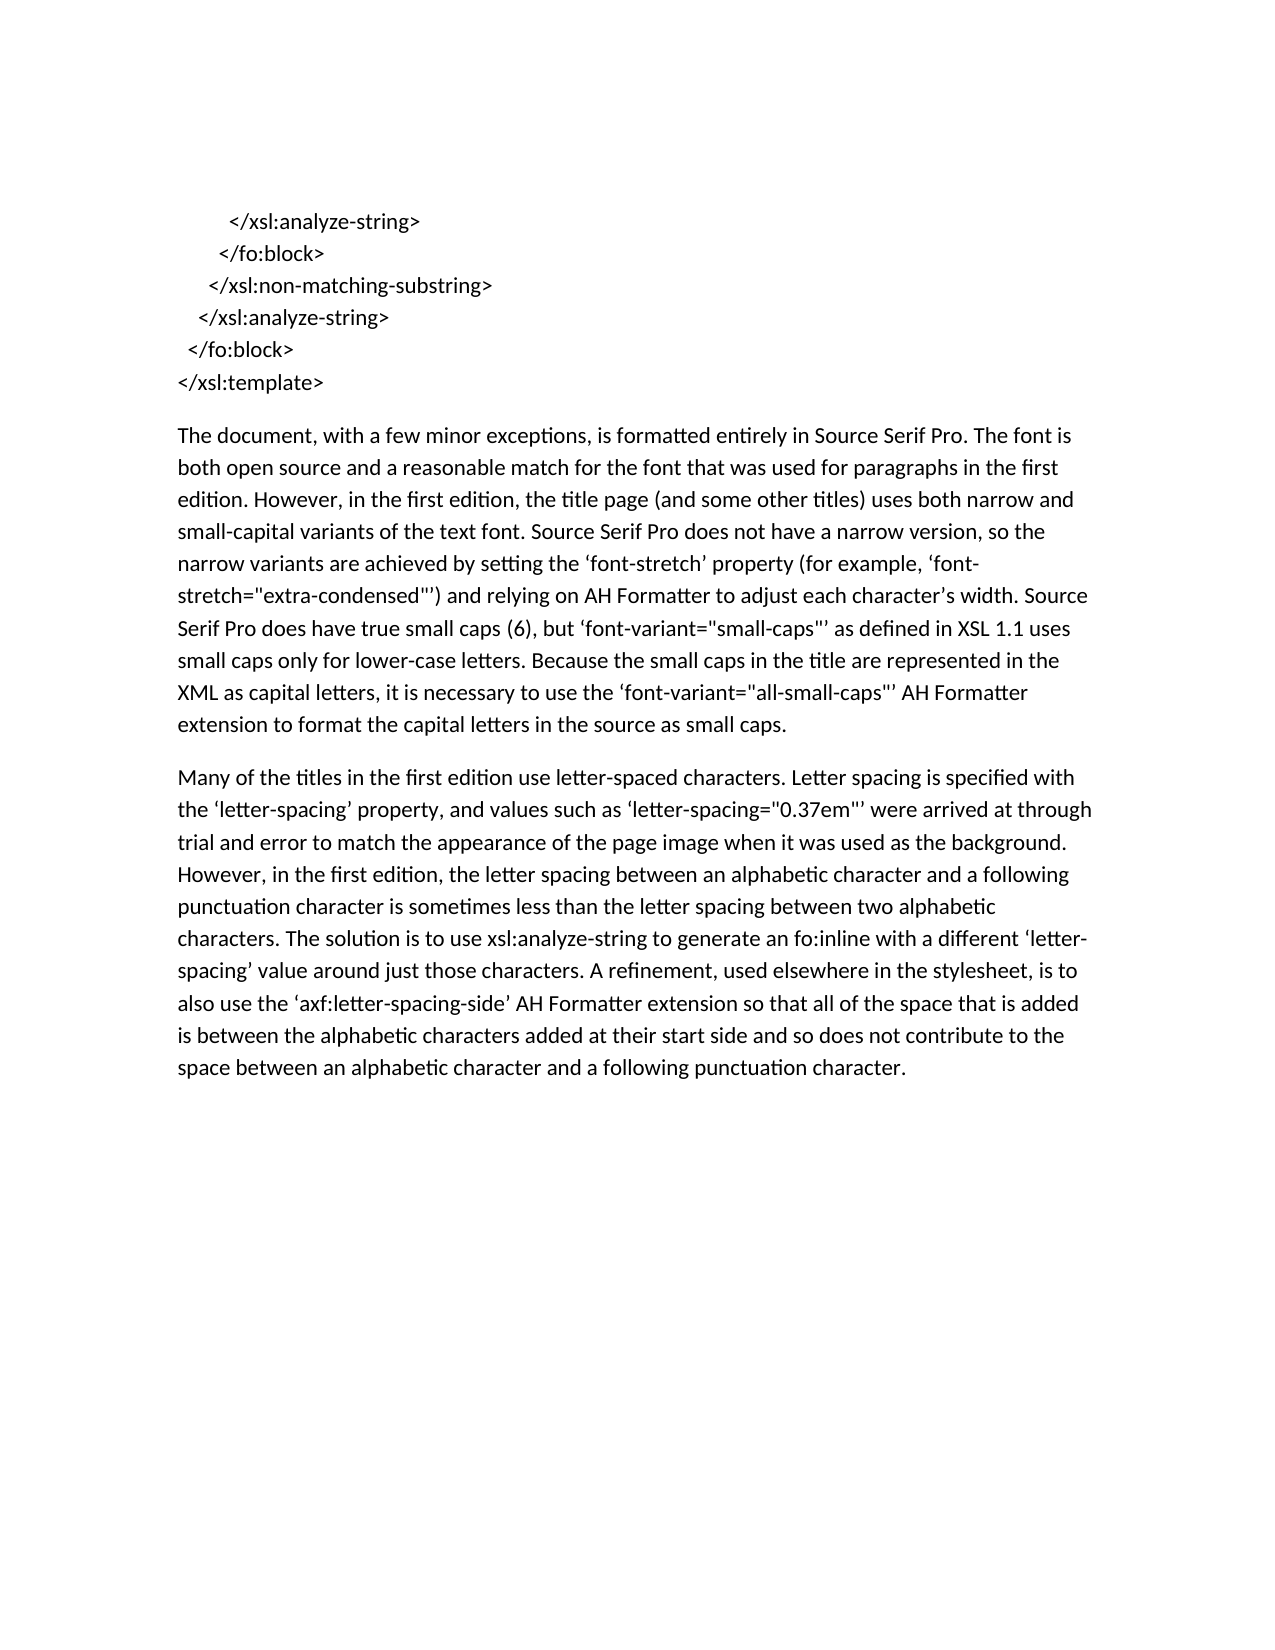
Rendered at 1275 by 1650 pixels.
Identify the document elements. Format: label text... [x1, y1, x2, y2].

text The document, with a few minor exceptions, is formatted entirely in Source Serif Pro. The font is both open source and a reasonable match for the font that was used for paragraphs in the first edition. However, in the first edition, the title page (and some other titles) uses both narrow and small-capital variants of the text font. Source Serif Pro does not have a narrow version, so the narrow variants are achieved by setting the ‘font-stretch’ property (for example, ‘font-stretch="extra-condensed"’) and relying on AH Formatter to adjust each character’s width. Source Serif Pro does have true small caps, but ‘font-variant="small-caps"’ as defined in XSL 1.1 uses small caps only for lower-case letters. Because the small caps in the title are represented in the XML as capital letters, it is necessary to use the ‘font-variant="all-small-caps"’ AH Formatter extension to format the capital letters in the source as small caps. [177, 421, 1098, 738]
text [177, 207, 1098, 396]
text Many of the titles in the first edition use letter-spaced characters. Letter spacing is specified with the ‘letter-spacing’ property, and values such as ‘letter-spacing="0.37em"’ were arrived at through trial and error to match the appearance of the page image when it was used as the background. However, in the first edition, the letter spacing between an alphabetic character and a following punctuation character is sometimes less than the letter spacing between two alphabetic characters. The solution is to use xsl:analyze-string to generate an fo:inline with a different ‘letter-spacing’ value around just those characters. A refinement, used elsewhere in the stylesheet, is to also use the ‘axf:letter-spacing-side’ AH Formatter extension so that all of the space that is added is between the alphabetic characters added at their start side and so does not contribute to the space between an alphabetic character and a following punctuation character. [177, 763, 1098, 1081]
